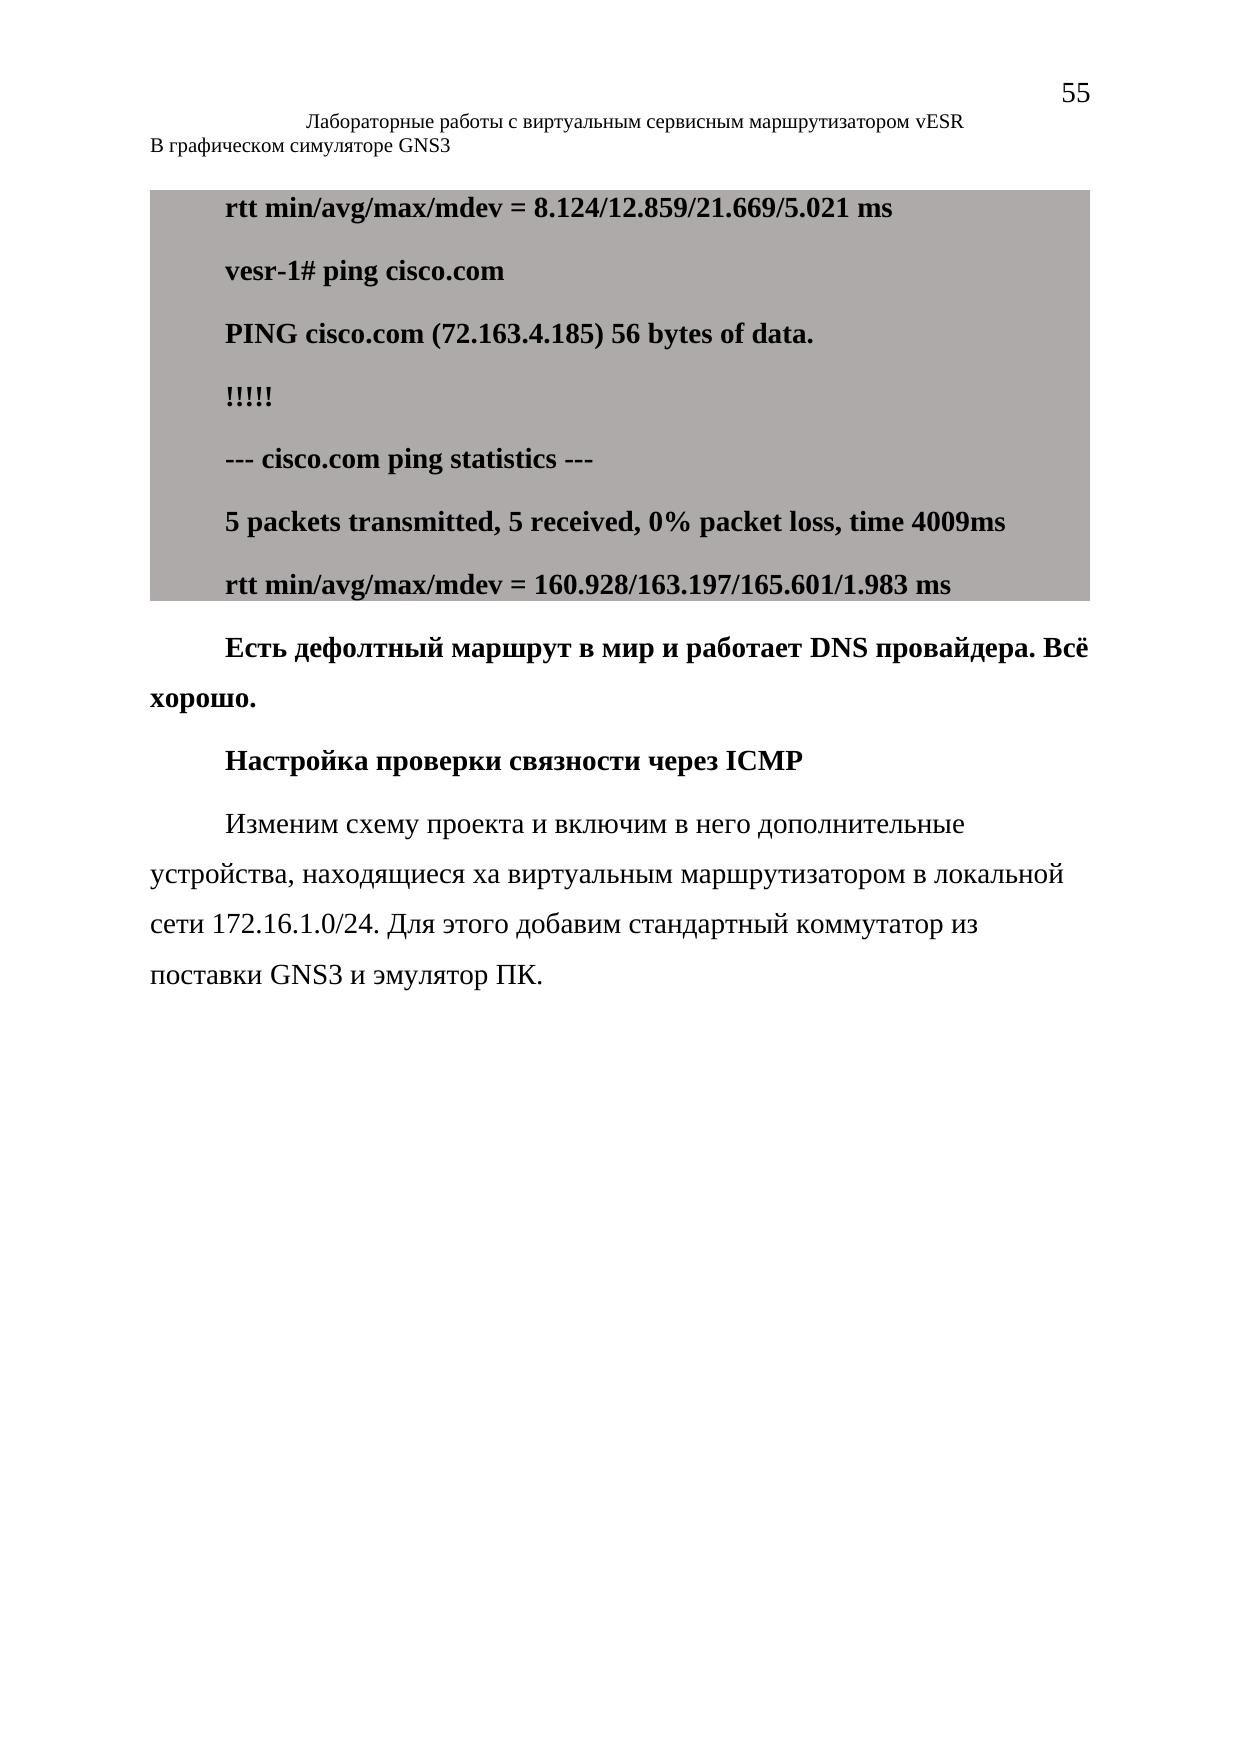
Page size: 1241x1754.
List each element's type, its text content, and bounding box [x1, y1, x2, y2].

text Есть дефолтный маршрут в мир и работает DNS провайдера. Всё хорошо. [150, 630, 1090, 714]
text rtt min/avg/max/mdev = 160.928/163.197/165.601/1.983 ms [150, 567, 1090, 601]
text PING cisco.com (72.163.4.185) 56 bytes of data. [150, 316, 1090, 349]
text 5 packets transmitted, 5 received, 0% packet loss, time 4009ms [150, 504, 1090, 538]
text !!!!! [150, 379, 1090, 412]
text --- cisco.com ping statistics --- [150, 441, 1090, 475]
text vesr-1# ping cisco.com [150, 253, 1090, 287]
text rtt min/avg/max/mdev = 8.124/12.859/21.669/5.021 ms [150, 190, 1090, 224]
text Изменим схему проекта и включим в него дополнительные устройства, находящиеся ха виртуальным маршрутизатором в локальной сети 172.16.1.0/24. Для этого добавим стандартный коммутатор из поставки GNS3 и эмулятор ПК. [150, 806, 1090, 990]
text Настройка проверки связности через ICMP [150, 743, 1090, 777]
